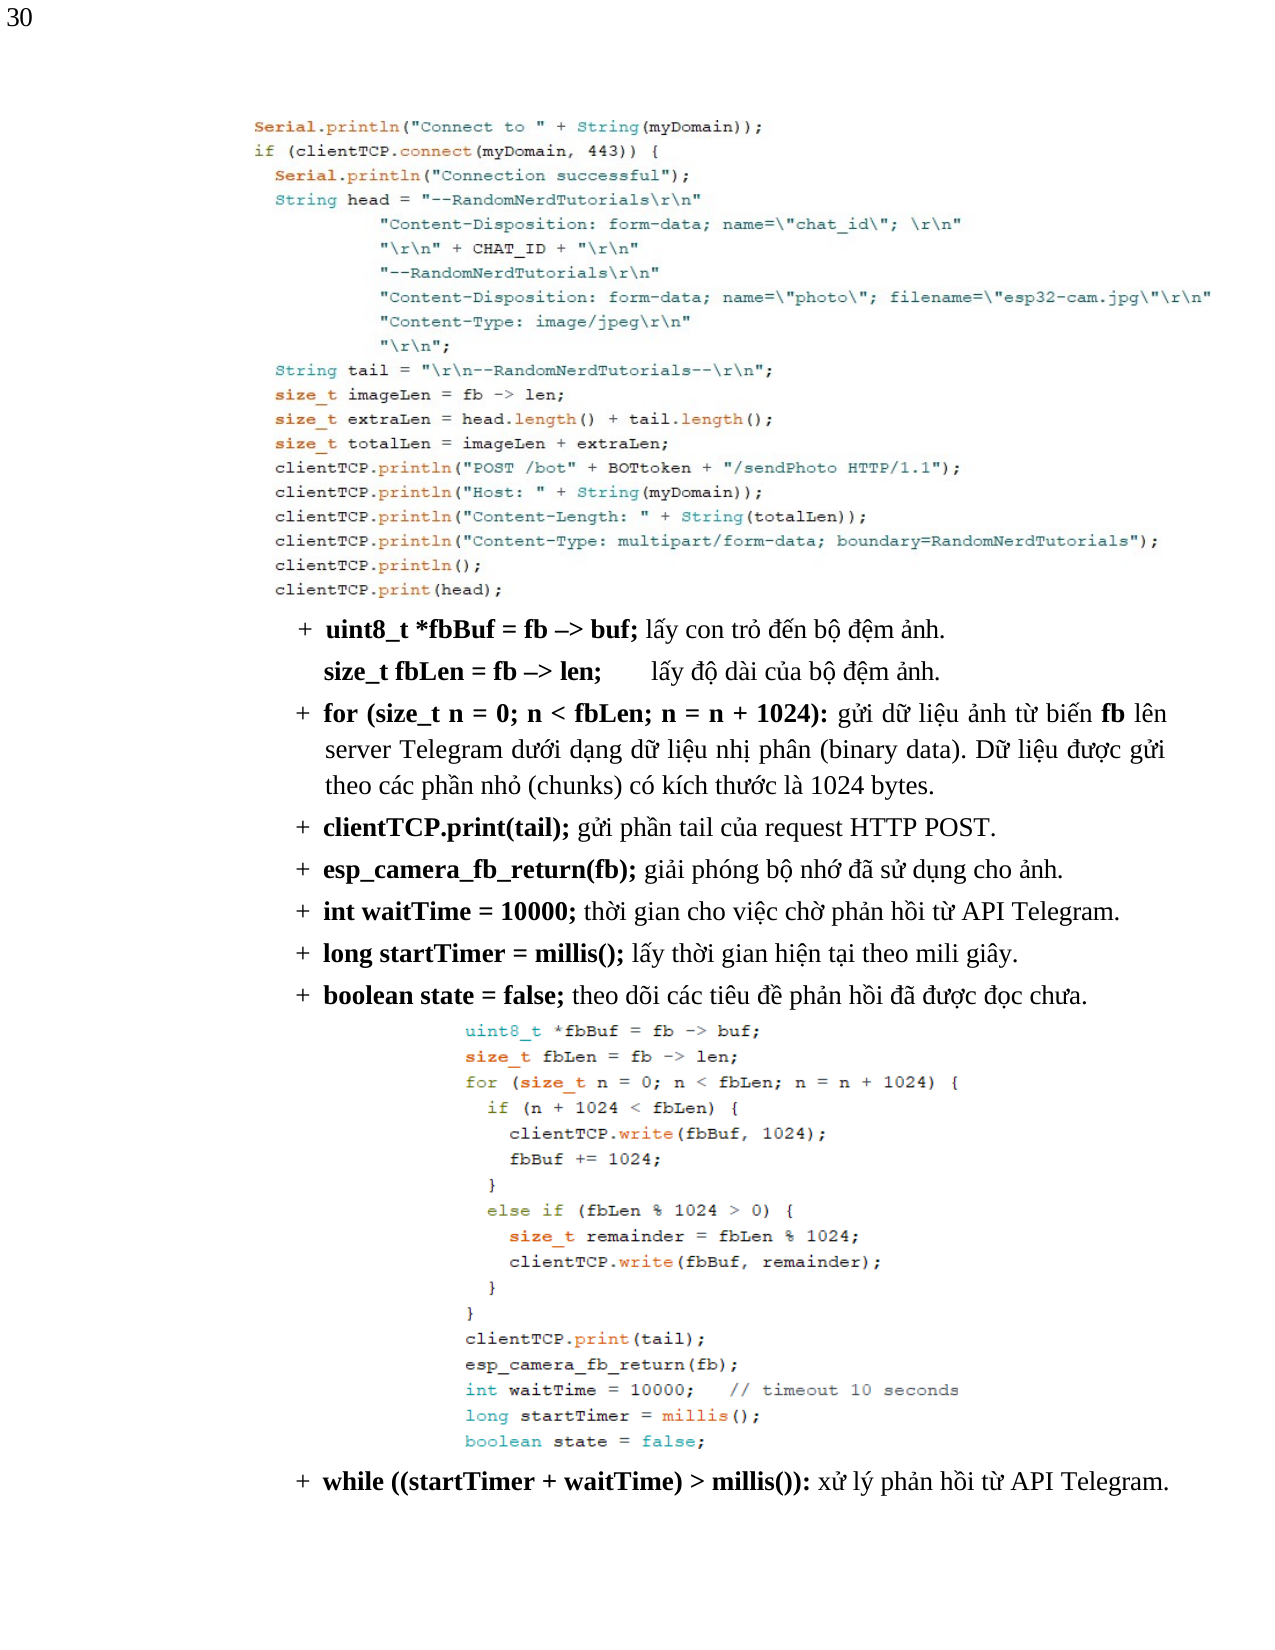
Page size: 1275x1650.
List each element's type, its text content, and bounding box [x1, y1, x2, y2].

text + long startTimer = millis(); lấy thời gian hiện tại theo mili giây. [295, 937, 1223, 968]
text + while ((startTimer + waitTime) > millis()): xử lý phản hồi từ API Telegram. [295, 1038, 1223, 1496]
picture [254, 120, 1211, 598]
text + boolean state = false; theo dõi các tiêu đề phản hồi đã được đọc chưa. [295, 979, 1223, 1010]
text + esp_camera_fb_return(fb); giải phóng bộ nhớ đã sử dụng cho ảnh. [295, 853, 1223, 884]
picture [465, 1024, 959, 1038]
text + for (size_t n = 0; n < fbLen; n = n + 1024): gửi dữ liệu ảnh từ biến fb lên server Telegram dưới dạng dữ liệu nhị phân (binary data). Dữ liệu được gửi theo các phần nhỏ (chunks) có kích thước là 1024 bytes. [295, 697, 1167, 800]
text + int waitTime = 10000; thời gian cho việc chờ phản hồi từ API Telegram. [295, 895, 1223, 926]
text + clientTCP.print(tail); gửi phần tail của request HTTP POST. [295, 811, 1223, 842]
text size_t fbLen = fb –> len; lấy độ dài của bộ đệm ảnh. [167, 655, 941, 686]
text + uint8_t *fbBuf = fb –> buf; lấy con trỏ đến bộ đệm ảnh. [167, 613, 946, 644]
